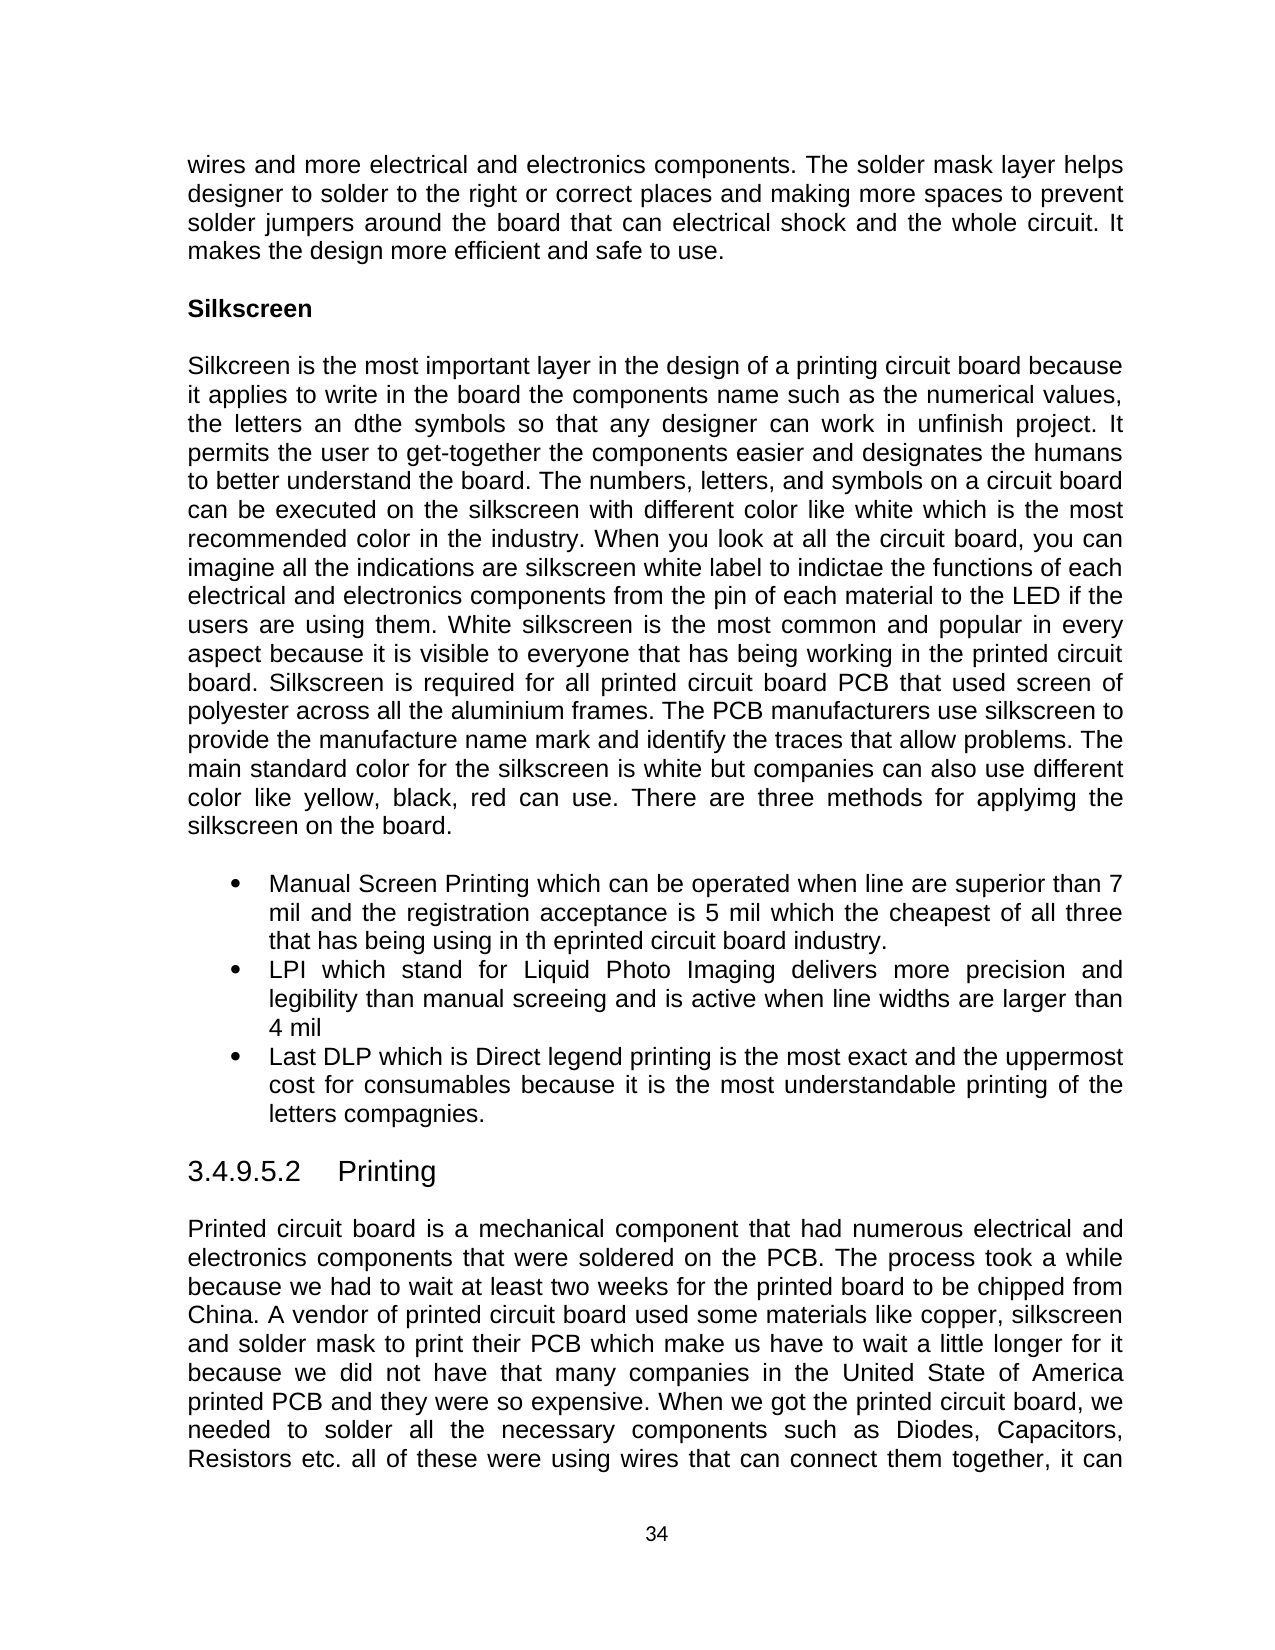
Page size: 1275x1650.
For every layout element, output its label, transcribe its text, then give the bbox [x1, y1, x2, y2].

text Silkscreen [187, 294, 1125, 322]
list LPI which stand for Liquid Photo Imaging delivers more precision and legibility than manual screeing and is active when line widths are larger than 4 mil [231, 955, 1125, 1041]
list Manual Screen Printing which can be operated when line are superior than 7 mil and the registration acceptance is 5 mil which the cheapest of all three that has being using in th eprinted circuit board industry. [231, 869, 1125, 955]
subtitle Printing [187, 1154, 1125, 1188]
list Last DLP which is Direct legend printing is the most exact and the uppermost cost for consumables because it is the most understandable printing of the letters compagnies. [231, 1041, 1125, 1128]
text Silkcreen is the most important layer in the design of a printing circuit board because it applies to write in the board the components name such as the numerical values, the letters an dthe symbols so that any designer can work in unfinish project. It permits the user to get-together the components easier and designates the humans to better understand the board. The numbers, letters, and symbols on a circuit board can be executed on the silkscreen with different color like white which is the most recommended color in the industry. When you look at all the circuit board, you can imagine all the indications are silkscreen white label to indictae the functions of each electrical and electronics components from the pin of each material to the LED if the users are using them. White silkscreen is the most common and popular in every aspect because it is visible to everyone that has being working in the printed circuit board. Silkscreen is required for all printed circuit board PCB that used screen of polyester across all the aluminium frames. The PCB manufacturers use silkscreen to provide the manufacture name mark and identify the traces that allow problems. The main standard color for the silkscreen is white but companies can also use different color like yellow, black, red can use. There are three methods for applyimg the silkscreen on the board. [187, 322, 1125, 840]
